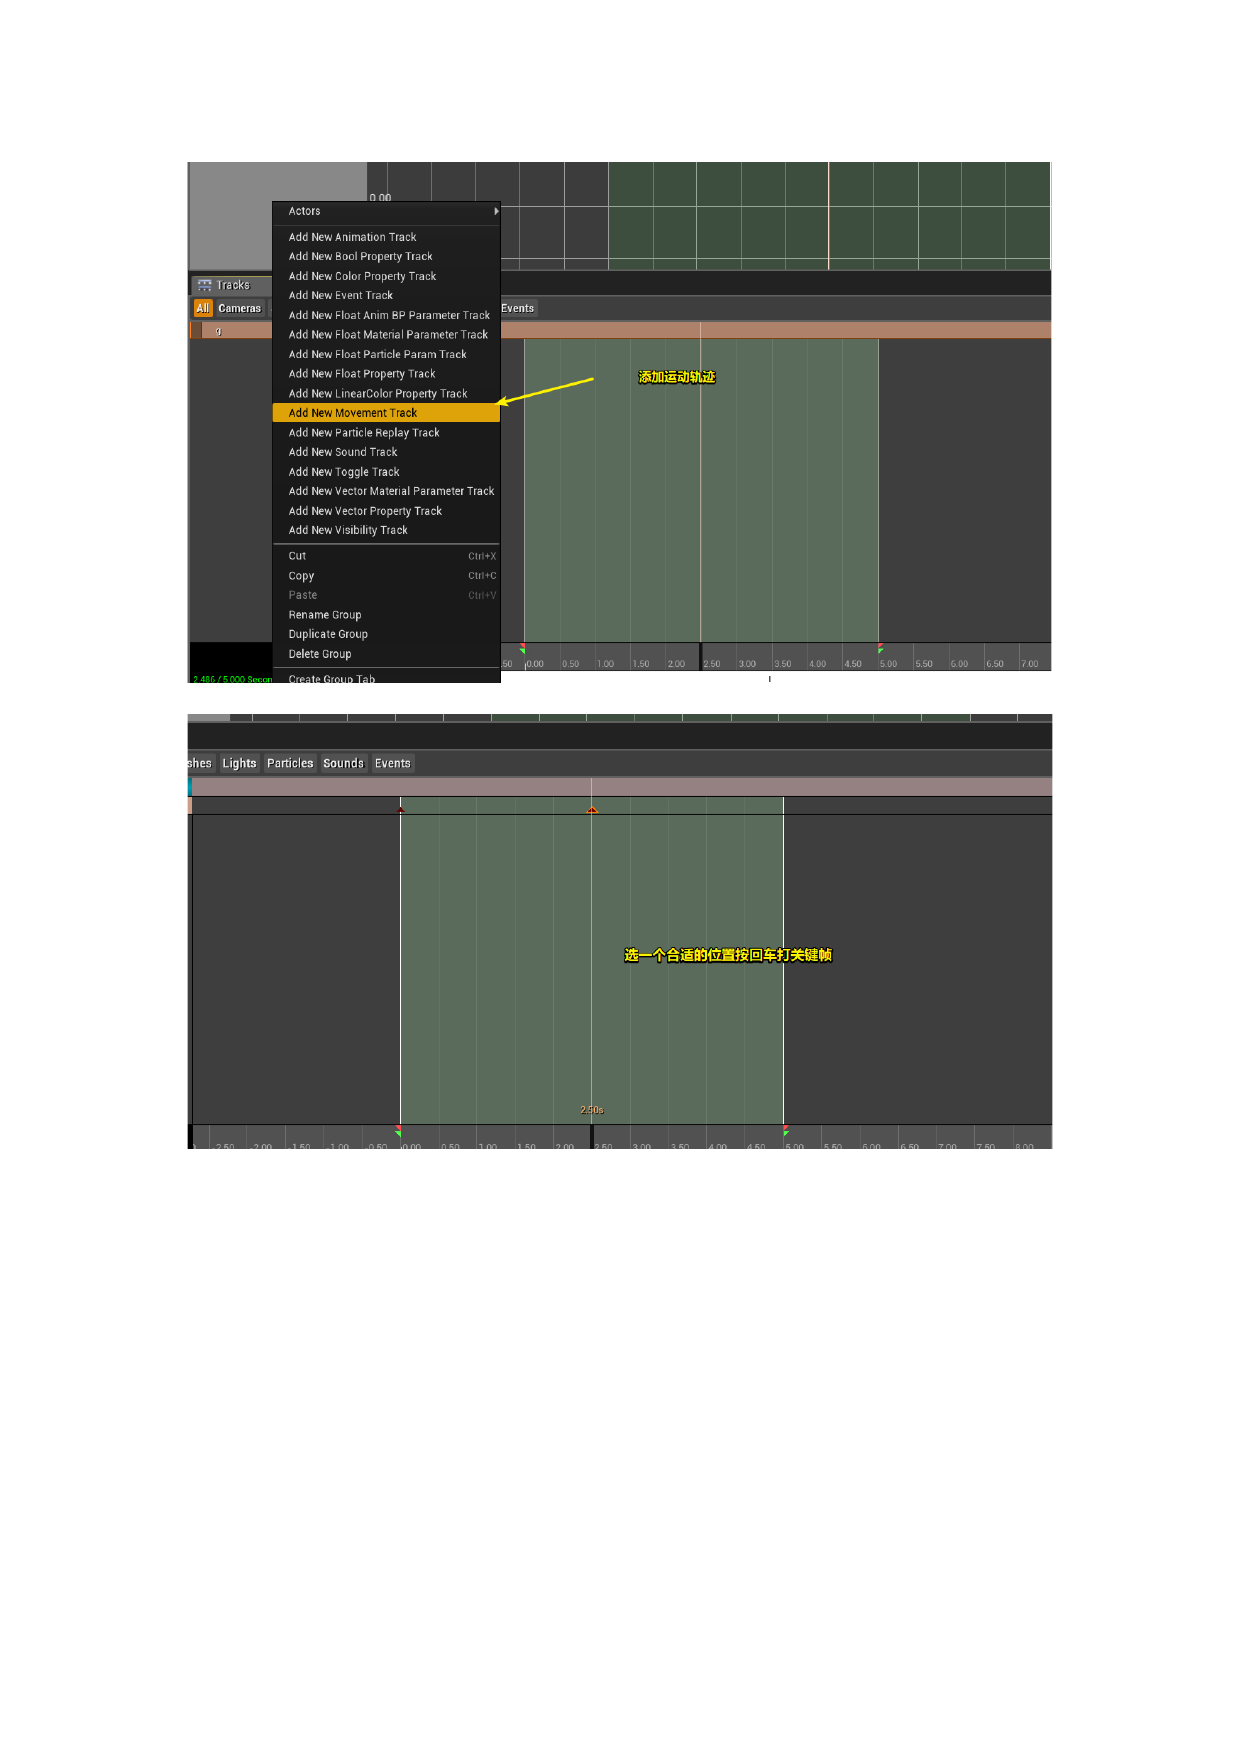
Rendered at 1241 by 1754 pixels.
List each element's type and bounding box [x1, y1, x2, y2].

picture [187, 162, 1052, 683]
picture [187, 714, 1053, 1149]
